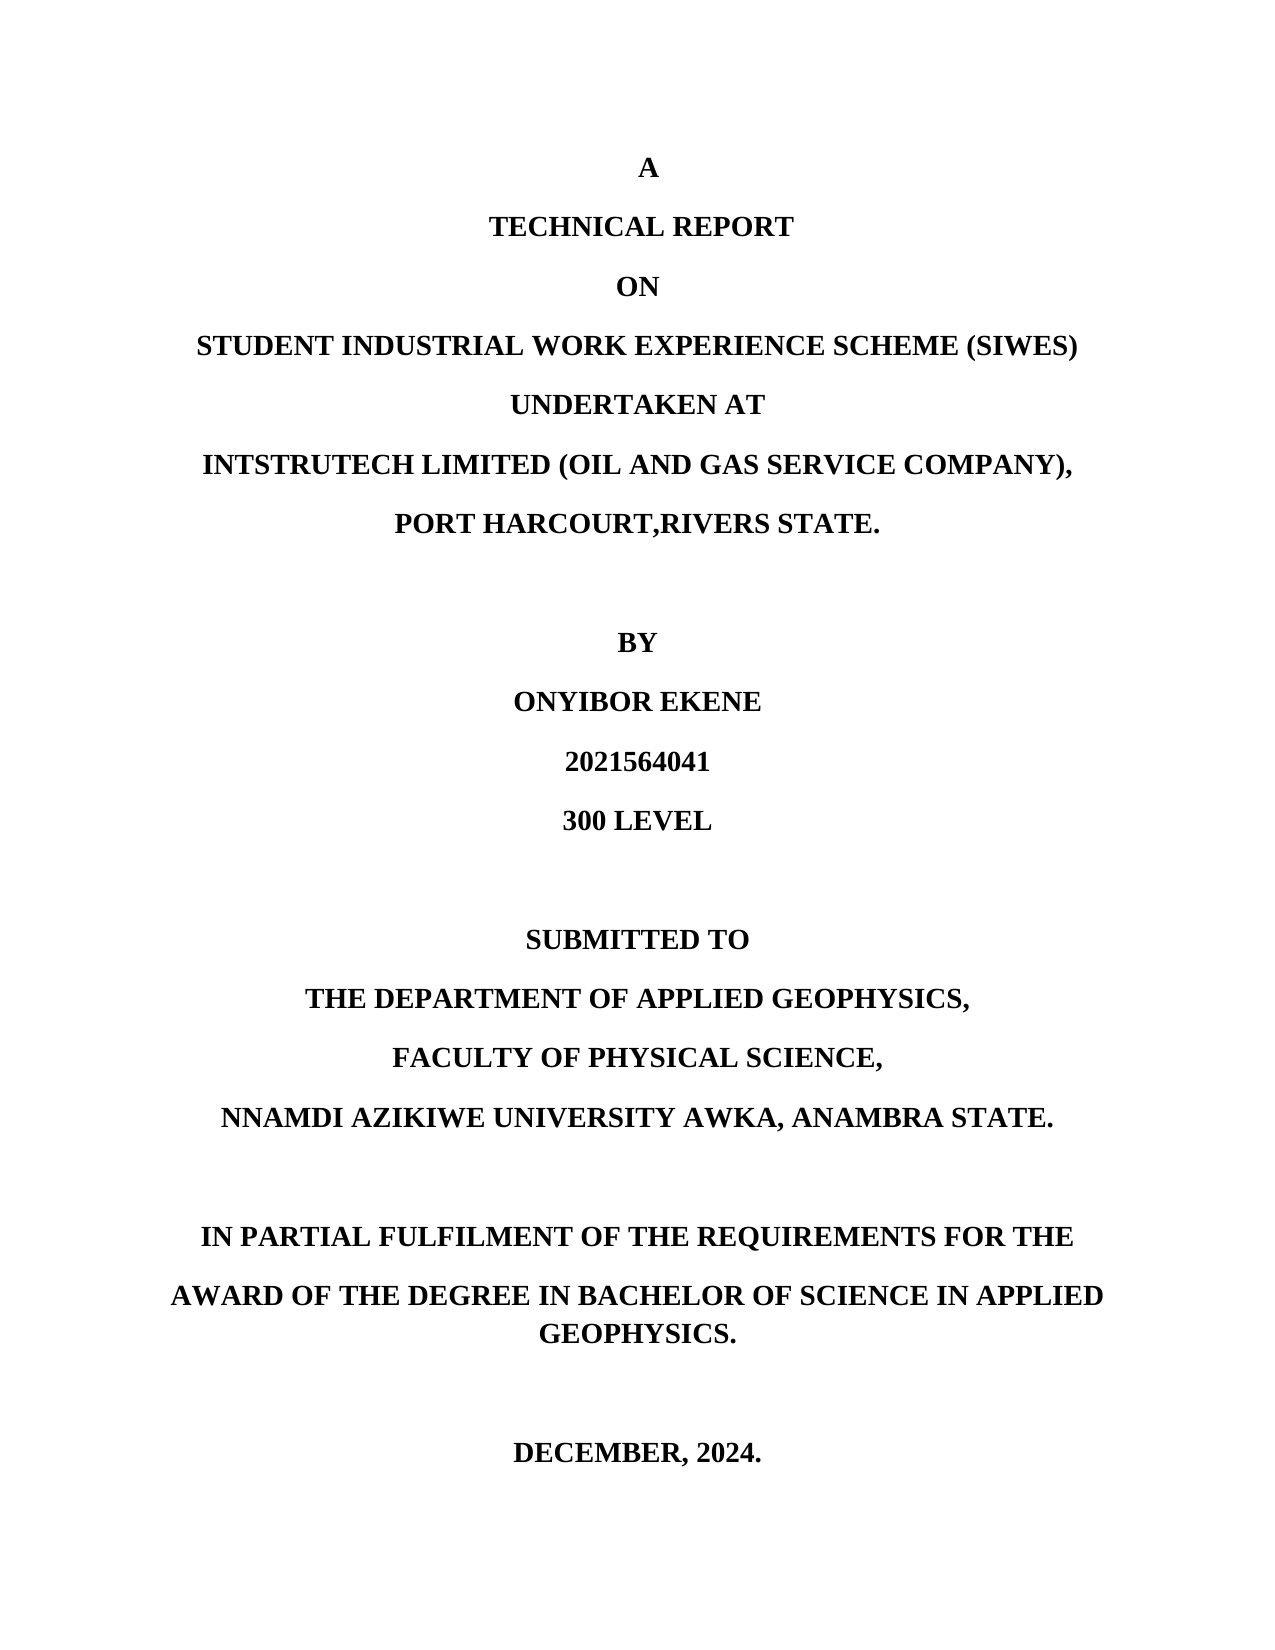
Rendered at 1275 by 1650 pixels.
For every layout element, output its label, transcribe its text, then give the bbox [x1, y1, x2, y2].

text DECEMBER, 2024. [150, 1435, 1125, 1469]
text IN PARTIAL FULFILMENT OF THE REQUIREMENTS FOR THE [150, 1219, 1125, 1252]
text 2021564041 [150, 744, 1125, 777]
text UNDERTAKEN AT [150, 387, 1125, 421]
text A [150, 150, 1125, 183]
text 300 LEVEL [150, 803, 1125, 837]
text ON [150, 269, 1125, 302]
text PORT HARCOURT,RIVERS STATE. [150, 506, 1125, 540]
text NNAMDI AZIKIWE UNIVERSITY AWKA, ANAMBRA STATE. [150, 1100, 1125, 1133]
text AWARD OF THE DEGREE IN BACHELOR OF SCIENCE IN APPLIED GEOPHYSICS. [150, 1278, 1125, 1350]
text INTSTRUTECH LIMITED (OIL AND GAS SERVICE COMPANY), [150, 447, 1125, 480]
text TECHNICAL REPORT [150, 209, 1125, 243]
text SUBMITTED TO [150, 922, 1125, 955]
text THE DEPARTMENT OF APPLIED GEOPHYSICS, [150, 981, 1125, 1015]
text ONYIBOR EKENE [150, 684, 1125, 718]
text STUDENT INDUSTRIAL WORK EXPERIENCE SCHEME (SIWES) [150, 328, 1125, 362]
text FACULTY OF PHYSICAL SCIENCE, [150, 1041, 1125, 1074]
text BY [150, 625, 1125, 658]
